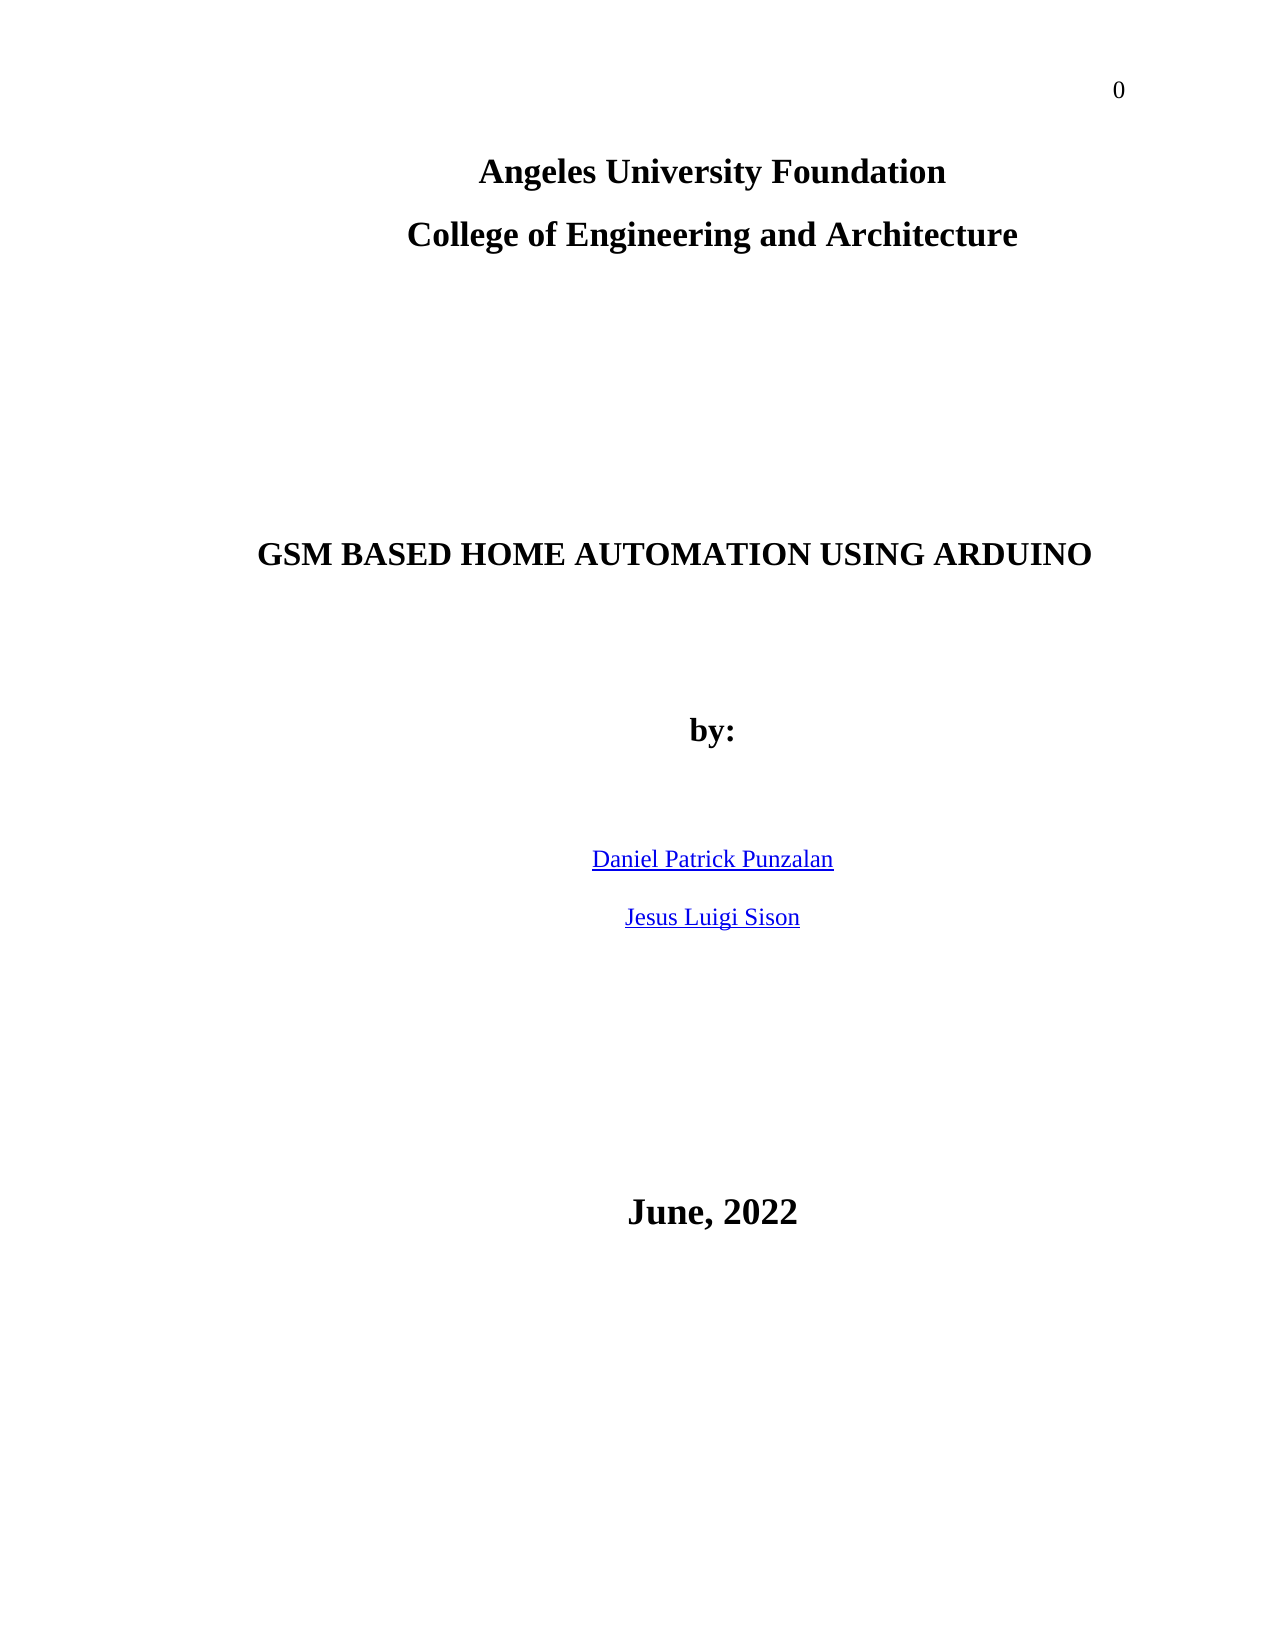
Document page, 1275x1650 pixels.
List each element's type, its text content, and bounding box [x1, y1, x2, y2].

text Daniel Patrick Punzalan [225, 844, 1125, 873]
title GSM BASED HOME AUTOMATION USING ARDUINO [225, 534, 1125, 573]
text Jesus Luigi Sison [225, 902, 1125, 931]
text College of Engineering and Architecture [225, 213, 1125, 254]
title Angeles University Foundation [225, 150, 1125, 191]
title June, 2022 [225, 1189, 1125, 1232]
text by: [225, 710, 1125, 748]
